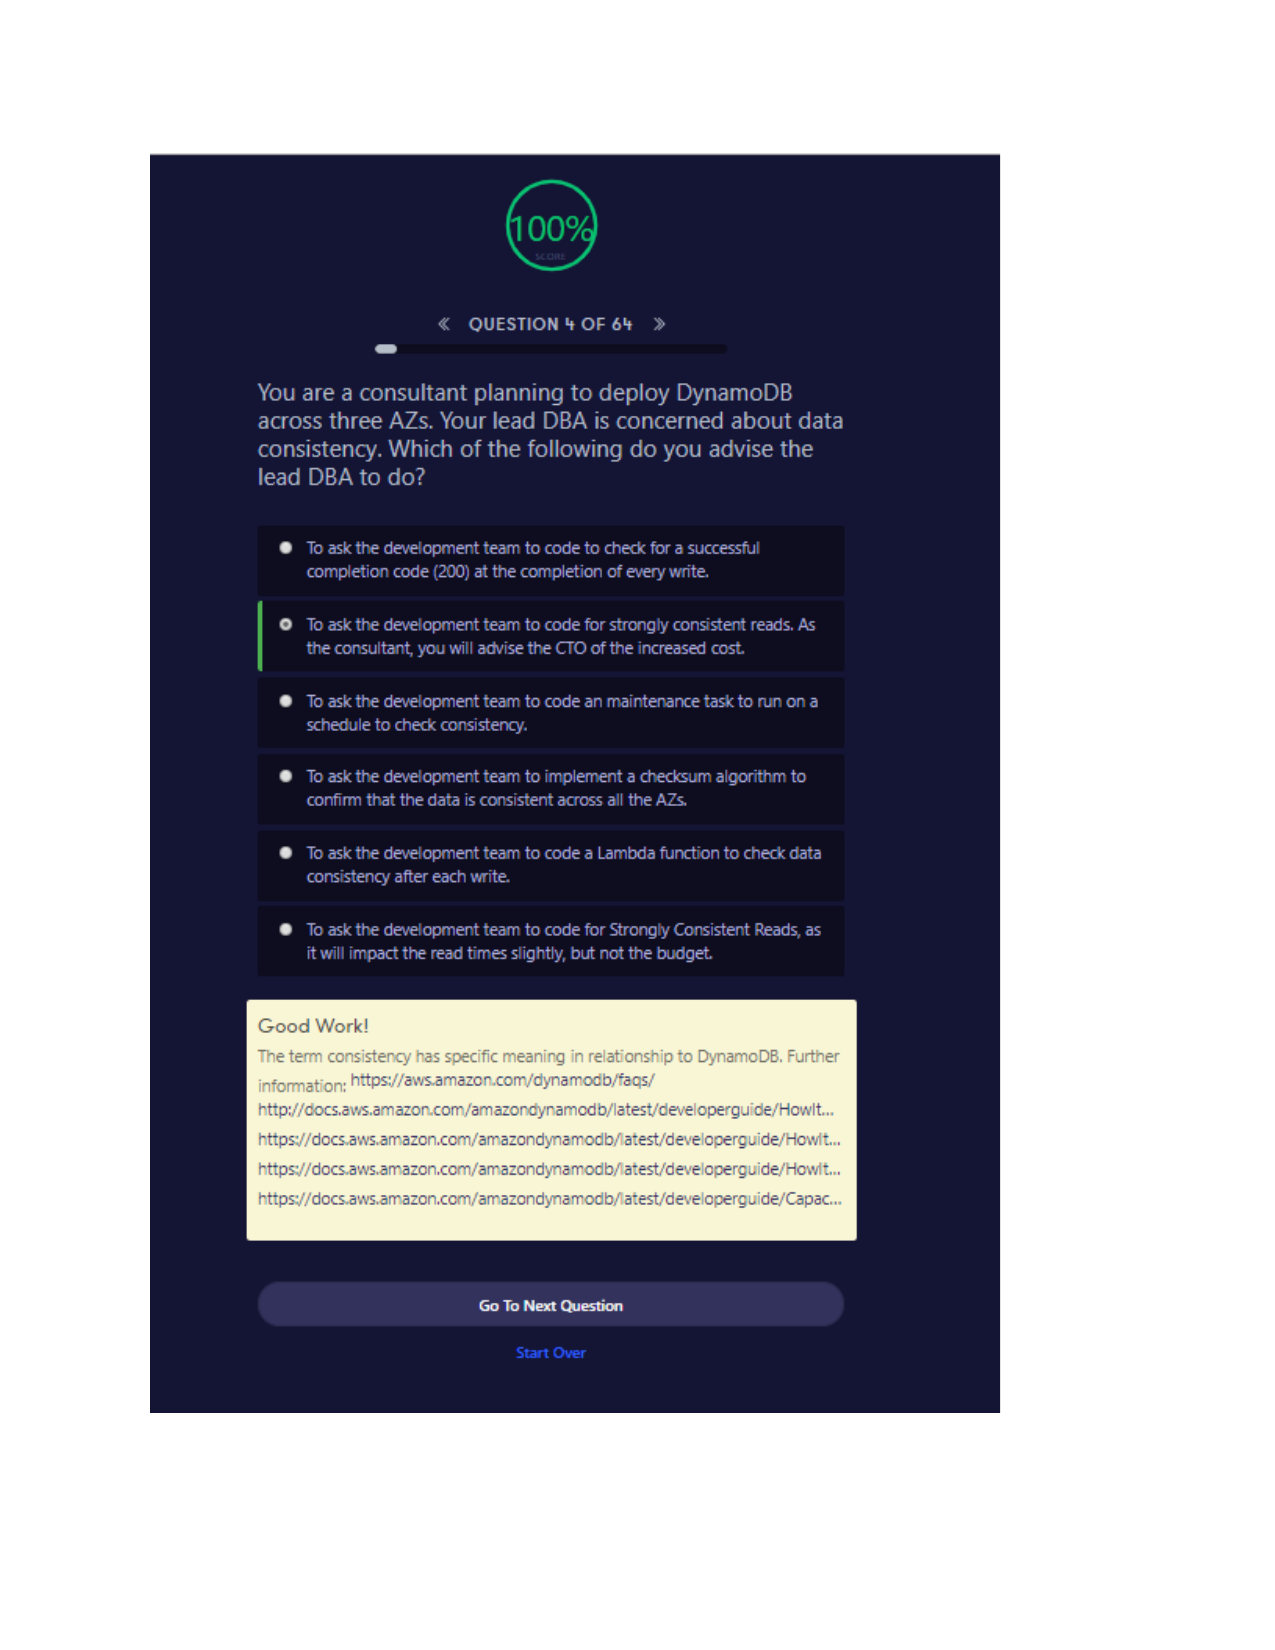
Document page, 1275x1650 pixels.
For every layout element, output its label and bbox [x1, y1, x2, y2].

picture [150, 150, 1001, 1413]
